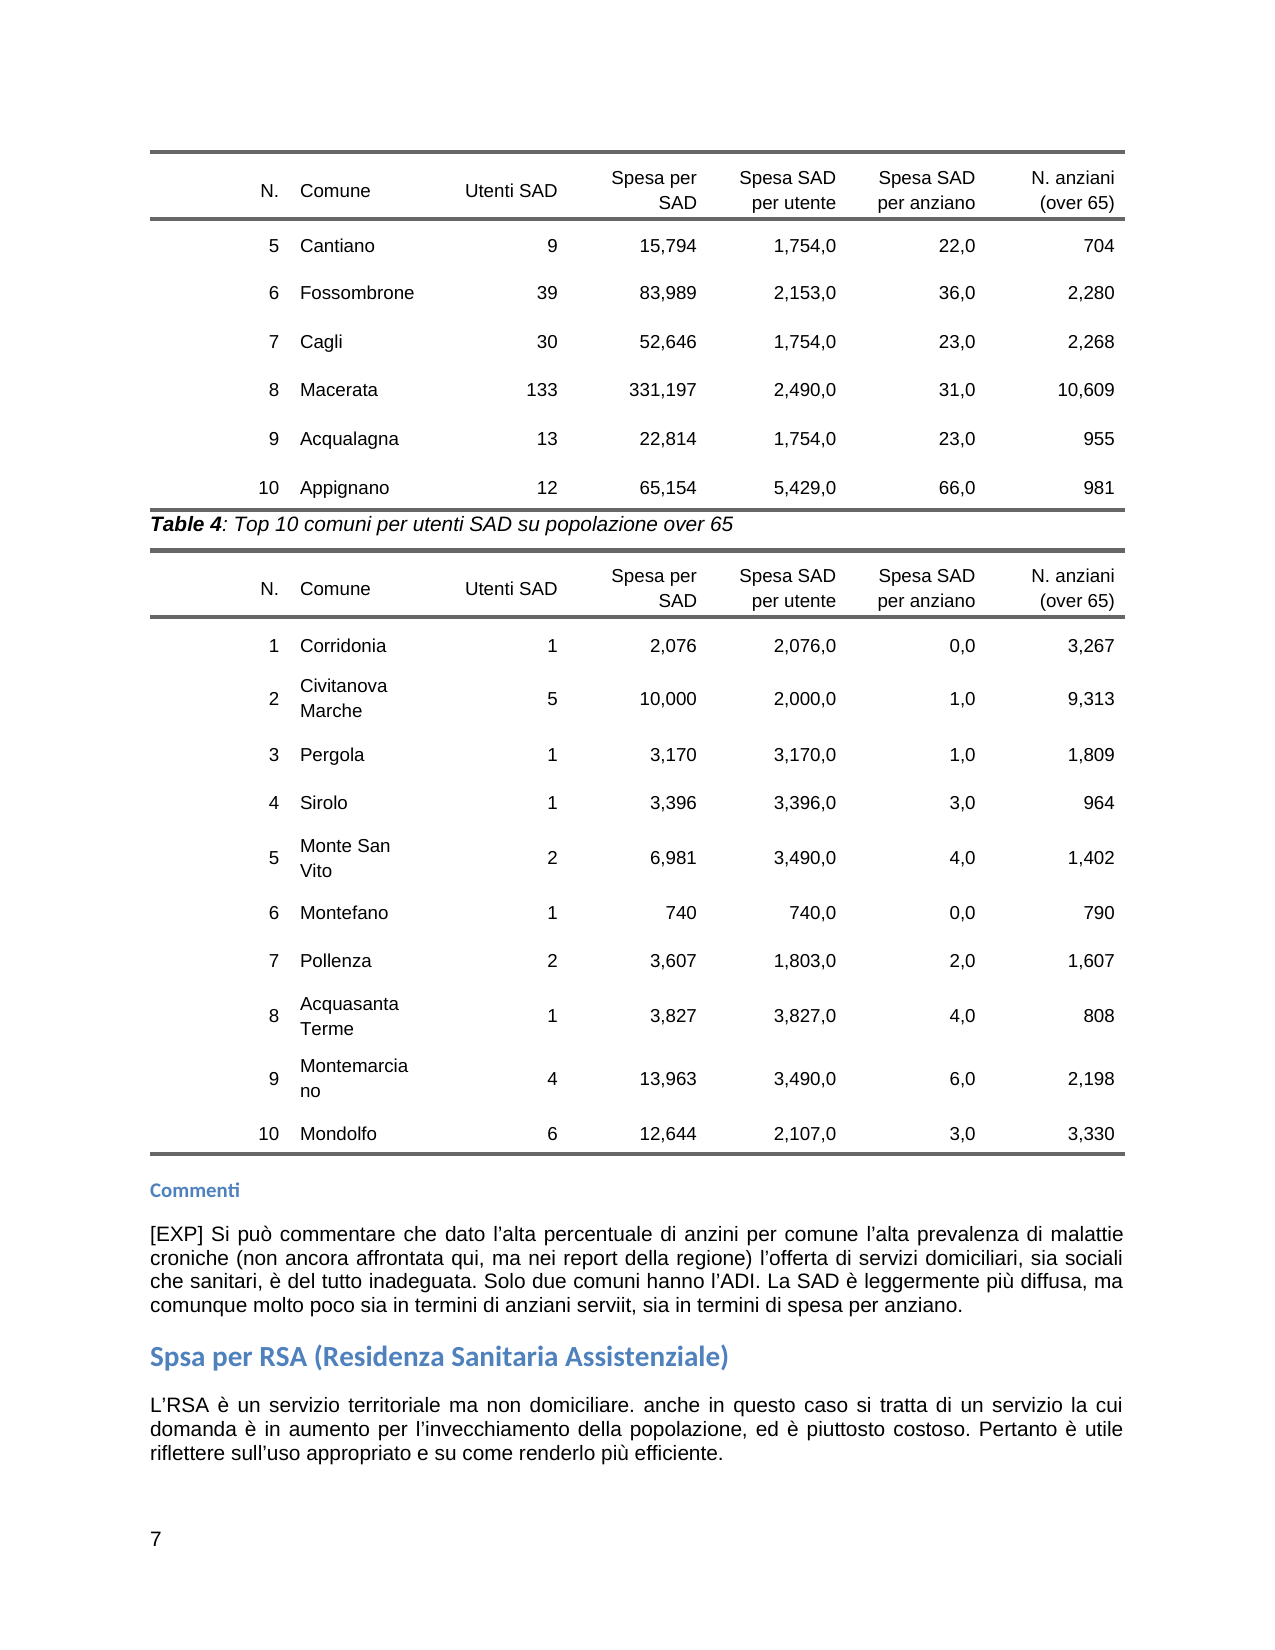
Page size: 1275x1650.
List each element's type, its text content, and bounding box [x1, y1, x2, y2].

table_cell 12,644 [568, 1105, 707, 1152]
table_header Utenti SAD [429, 154, 568, 217]
table_cell 23,0 [846, 312, 986, 361]
table_cell Cagli [289, 312, 428, 361]
table_cell 31,0 [846, 361, 986, 409]
table_cell 1 [429, 884, 568, 932]
table_cell 3,170 [568, 725, 707, 774]
table_cell 1,803,0 [707, 932, 846, 979]
table_cell 3,170,0 [707, 725, 846, 774]
table_cell Montefano [289, 884, 428, 932]
table_cell 1,809 [986, 725, 1125, 774]
table_cell 5,429,0 [707, 458, 846, 508]
table_header Spesa SAD per utente [707, 553, 846, 615]
table_header N. [150, 553, 289, 615]
table_cell Appignano [289, 458, 428, 508]
table_cell 39 [429, 264, 568, 312]
table_cell 7 [150, 312, 289, 361]
table_cell 331,197 [568, 361, 707, 409]
table_cell 3,0 [846, 774, 986, 822]
table_cell 790 [986, 884, 1125, 932]
table_cell 13 [429, 409, 568, 458]
table_header Spesa SAD per anziano [846, 154, 986, 217]
table_cell 1,607 [986, 932, 1125, 979]
table_cell 65,154 [568, 458, 707, 508]
table_cell 964 [986, 774, 1125, 822]
table_cell Acqualagna [289, 409, 428, 458]
table_cell 15,794 [568, 221, 707, 264]
table_cell 2 [429, 932, 568, 979]
table_header Utenti SAD [429, 553, 568, 615]
table_cell 8 [150, 980, 289, 1042]
table_cell 3 [150, 725, 289, 774]
table_header Spesa SAD per anziano [846, 553, 986, 615]
table_cell 36,0 [846, 264, 986, 312]
table_header N. [150, 154, 289, 217]
table_cell 1 [429, 725, 568, 774]
table_header N. anziani (over 65) [986, 154, 1125, 217]
table_cell 740,0 [707, 884, 846, 932]
table_cell 4 [150, 774, 289, 822]
table_cell 5 [150, 221, 289, 264]
table_cell 133 [429, 361, 568, 409]
table_cell 8 [150, 361, 289, 409]
table_cell 1,402 [986, 822, 1125, 884]
table_cell 0,0 [846, 884, 986, 932]
text Table : Top 10 comuni per utenti SAD su popolazione over 65 [150, 512, 1125, 536]
table_cell 2,153,0 [707, 264, 846, 312]
table_cell Pergola [289, 725, 428, 774]
table_cell 3,330 [986, 1105, 1125, 1152]
subtitle Spsa per RSA (Residenza Sanitaria Assistenziale) [150, 1338, 1125, 1374]
table_cell 12 [429, 458, 568, 508]
table_cell 1 [429, 619, 568, 662]
table_cell 6 [150, 264, 289, 312]
table_cell 4 [429, 1042, 568, 1104]
table_cell 3,607 [568, 932, 707, 979]
table_cell 2,0 [846, 932, 986, 979]
table_cell 2,490,0 [707, 361, 846, 409]
table_cell 7 [150, 932, 289, 979]
table_cell 3,490,0 [707, 822, 846, 884]
table_cell 6,0 [846, 1042, 986, 1104]
table_cell 3,396,0 [707, 774, 846, 822]
table_cell 2,280 [986, 264, 1125, 312]
table_cell Civitanova Marche [289, 663, 428, 725]
table_cell Corridonia [289, 619, 428, 662]
table_cell 981 [986, 458, 1125, 508]
table_cell 3,827 [568, 980, 707, 1042]
table_header Comune [289, 154, 428, 217]
subtitle Commenti [150, 1177, 1125, 1203]
table_cell 23,0 [846, 409, 986, 458]
table_cell 30 [429, 312, 568, 361]
table_cell 2,107,0 [707, 1105, 846, 1152]
table_cell 0,0 [846, 619, 986, 662]
table_cell 5 [150, 822, 289, 884]
table_cell 6 [429, 1105, 568, 1152]
table_cell 10 [150, 458, 289, 508]
table_cell 2,076 [568, 619, 707, 662]
table_header N. anziani (over 65) [986, 553, 1125, 615]
table_cell 2,268 [986, 312, 1125, 361]
table_cell 66,0 [846, 458, 986, 508]
table_cell Pollenza [289, 932, 428, 979]
table_cell 1 [150, 619, 289, 662]
table_cell 3,0 [846, 1105, 986, 1152]
table_cell 2 [150, 663, 289, 725]
table_cell 1,754,0 [707, 221, 846, 264]
table_cell 1,754,0 [707, 312, 846, 361]
table_cell 2,000,0 [707, 663, 846, 725]
table_cell Monte San Vito [289, 822, 428, 884]
table_cell Montemarciano [289, 1042, 428, 1104]
table_cell 9,313 [986, 663, 1125, 725]
table_cell 2 [429, 822, 568, 884]
table_header Spesa per SAD [568, 154, 707, 217]
table_cell 10,609 [986, 361, 1125, 409]
table_cell 83,989 [568, 264, 707, 312]
table_cell 6 [150, 884, 289, 932]
table_cell 1,0 [846, 725, 986, 774]
table_cell 740 [568, 884, 707, 932]
table_cell 704 [986, 221, 1125, 264]
table_cell 3,267 [986, 619, 1125, 662]
table_cell Acquasanta Terme [289, 980, 428, 1042]
table_cell 955 [986, 409, 1125, 458]
table_cell 22,814 [568, 409, 707, 458]
table_cell 13,963 [568, 1042, 707, 1104]
table_cell 808 [986, 980, 1125, 1042]
table_cell 3,396 [568, 774, 707, 822]
text L’RSA è un servizio territoriale ma non domiciliare. anche in questo caso si tratta di un servizio la cui domanda è in aumento per l’invecchiamento della popolazione, ed è piuttosto costoso. Pertanto è utile riflettere sull’uso appropriato e su come renderlo più efficiente. [150, 1392, 1125, 1464]
table_cell 3,490,0 [707, 1042, 846, 1104]
table_cell Mondolfo [289, 1105, 428, 1152]
table_cell Macerata [289, 361, 428, 409]
table_cell 1 [429, 774, 568, 822]
table_cell 1 [429, 980, 568, 1042]
table_cell 2,076,0 [707, 619, 846, 662]
table_cell 10,000 [568, 663, 707, 725]
table_cell 1,0 [846, 663, 986, 725]
table_cell 9 [429, 221, 568, 264]
table_cell 9 [150, 409, 289, 458]
table_header Comune [289, 553, 428, 615]
table_cell 52,646 [568, 312, 707, 361]
table_cell 22,0 [846, 221, 986, 264]
table_header Spesa per SAD [568, 553, 707, 615]
table_cell Fossombrone [289, 264, 428, 312]
text [EXP] Si può commentare che dato l’alta percentuale di anzini per comune l’alta prevalenza di malattie croniche (non ancora affrontata qui, ma nei report della regione) l’offerta di servizi domiciliari, sia sociali che sanitari, è del tutto inadeguata. Solo due comuni hanno l’ADI. La SAD è leggermente più diffusa, ma comunque molto poco sia in termini di anziani serviit, sia in termini di spesa per anziano. [150, 1221, 1125, 1317]
table_cell 4,0 [846, 980, 986, 1042]
table_cell 10 [150, 1105, 289, 1152]
table_cell Sirolo [289, 774, 428, 822]
table_cell 6,981 [568, 822, 707, 884]
table_cell 5 [429, 663, 568, 725]
table_header Spesa SAD per utente [707, 154, 846, 217]
table_cell Cantiano [289, 221, 428, 264]
table_cell 4,0 [846, 822, 986, 884]
table_cell 9 [150, 1042, 289, 1104]
table_cell 2,198 [986, 1042, 1125, 1104]
table_cell 3,827,0 [707, 980, 846, 1042]
table_cell 1,754,0 [707, 409, 846, 458]
